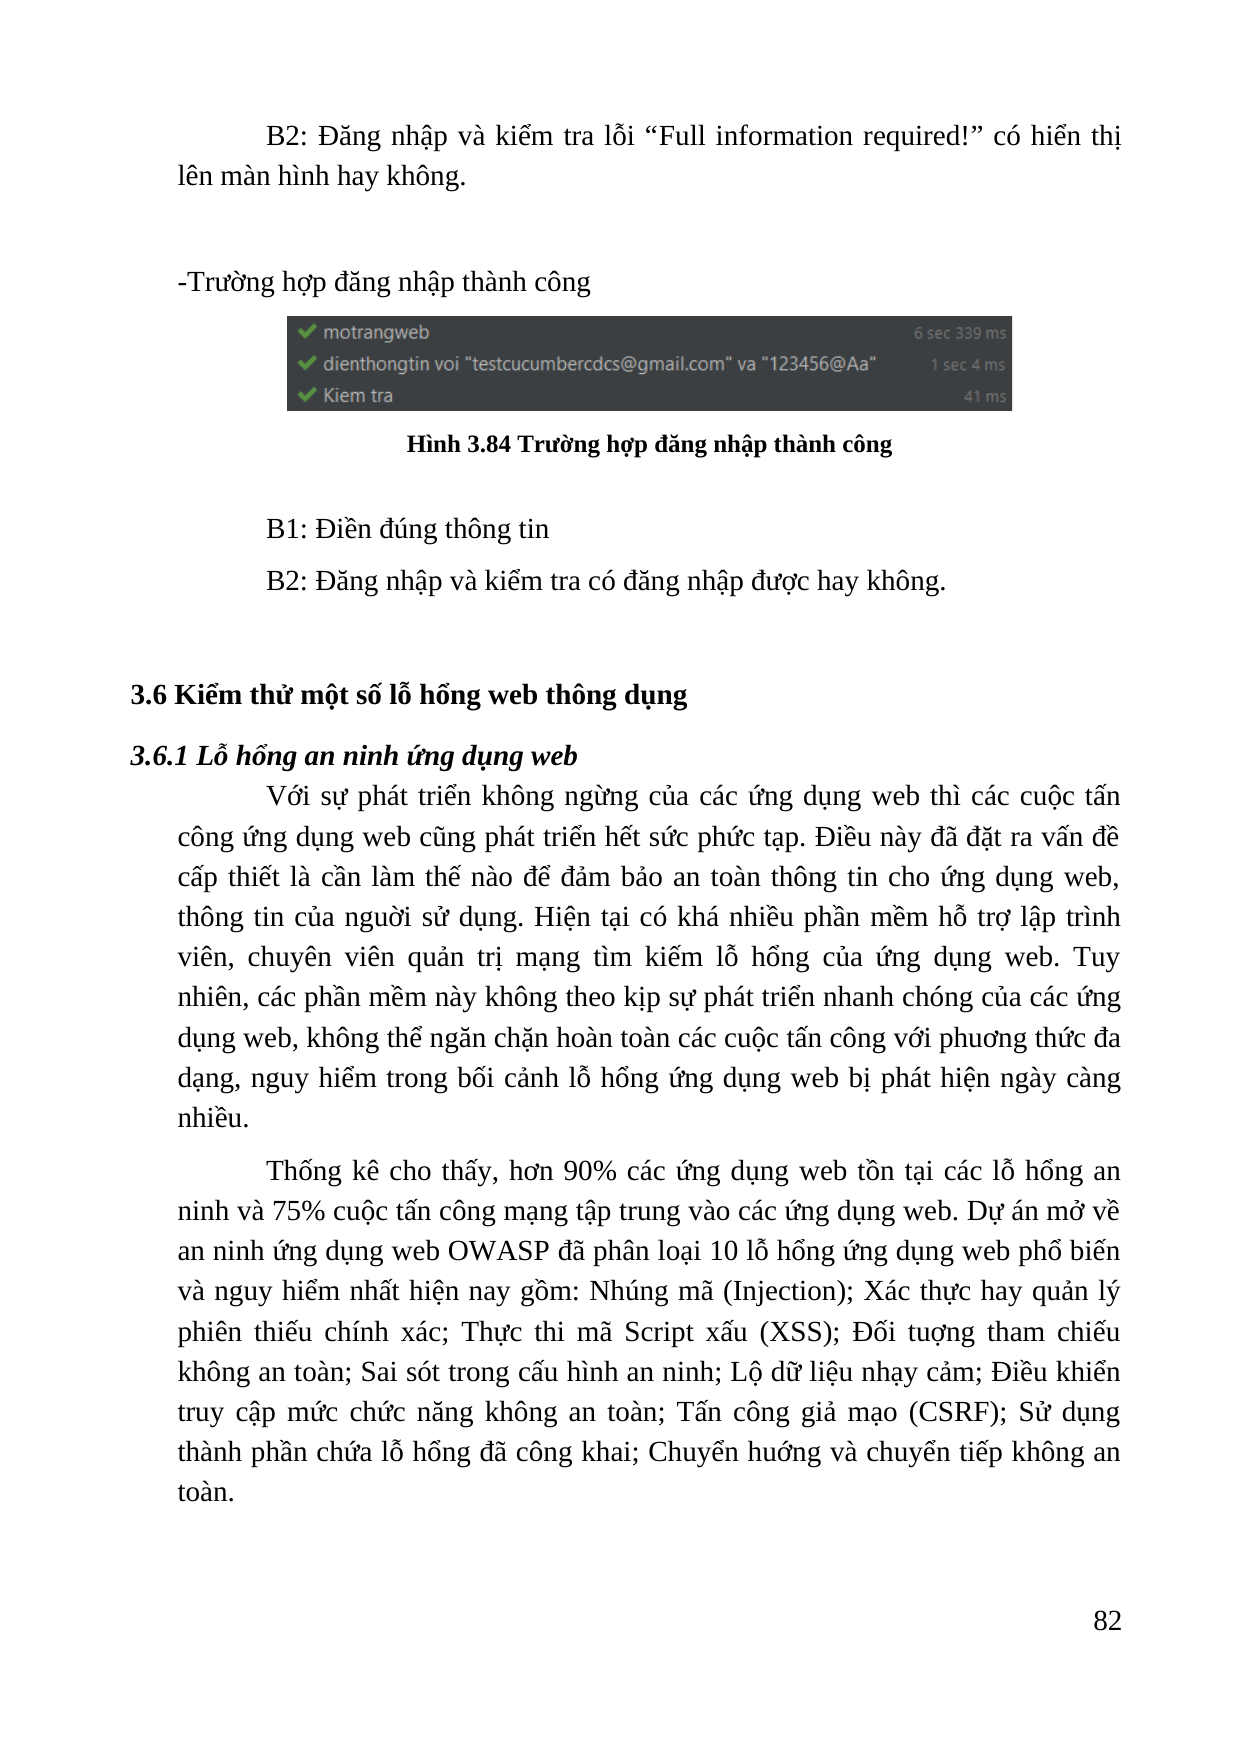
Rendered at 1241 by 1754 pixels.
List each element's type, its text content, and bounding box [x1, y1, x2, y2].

text Với sự phát triển không ngừng của các ứng dụng web thì các cuộc tấn công ứng dụng web cũng phát triển hết sức phức tạp. Điều này đã đặt ra vấn đề cấp thiết là cần làm thế nào để đảm bảo an toàn thông tin cho ứng dụng web, thông tin của nguời sử dụng. Hiện tại có khá nhiều phần mềm hỗ trợ lập trình viên, chuyên viên quản trị mạng tìm kiếm lỗ hổng của ứng dụng web. Tuy nhiên, các phần mềm này không theo kịp sự phát triển nhanh chóng của các ứng dụng web, không thể ngăn chặn hoàn toàn các cuộc tấn công với phuơng thức đa dạng, nguy hiểm trong bối cảnh lỗ hổng ứng dụng web bị phát hiện ngày càng nhiều. [177, 778, 1122, 1134]
text B2: Đăng nhập và kiểm tra có đăng nhập được hay không. [177, 563, 1122, 597]
text Thống kê cho thấy, hơn 90% các ứng dụng web tồn tại các lỗ hổng an ninh và 75% cuộc tấn công mạng tập trung vào các ứng dụng web. Dự án mở về an ninh ứng dụng web OWASP đã phân loại 10 lỗ hổng ứng dụng web phổ biến và nguy hiểm nhất hiện nay gồm: Nhúng mã (Injection); Xác thực hay quản lý phiên thiếu chính xác; Thực thi mã Script xấu (XSS); Đối tuợng tham chiếu không an toàn; Sai sót trong cấu hình an ninh; Lộ dữ liệu nhạy cảm; Điều khiển truy cập mức chức năng không an toàn; Tấn công giả mạo (CSRF); Sử dụng thành phần chứa lỗ hổng đã công khai; Chuyển huớng và chuyển tiếp không an toàn. [177, 1153, 1122, 1508]
subtitle Kiểm thử một số lỗ hổng web thông dụng [130, 677, 1122, 711]
text B1: Điền đúng thông tin [177, 511, 1122, 544]
text -Trường hợp đăng nhập thành công [177, 264, 1122, 297]
picture [287, 316, 1013, 411]
text B2: Đăng nhập và kiểm tra lỗi “Full information required!” có hiển thị lên màn hình hay không. [177, 118, 1122, 192]
subtitle Lỗ hổng an ninh ứng dụng web [130, 738, 1122, 772]
